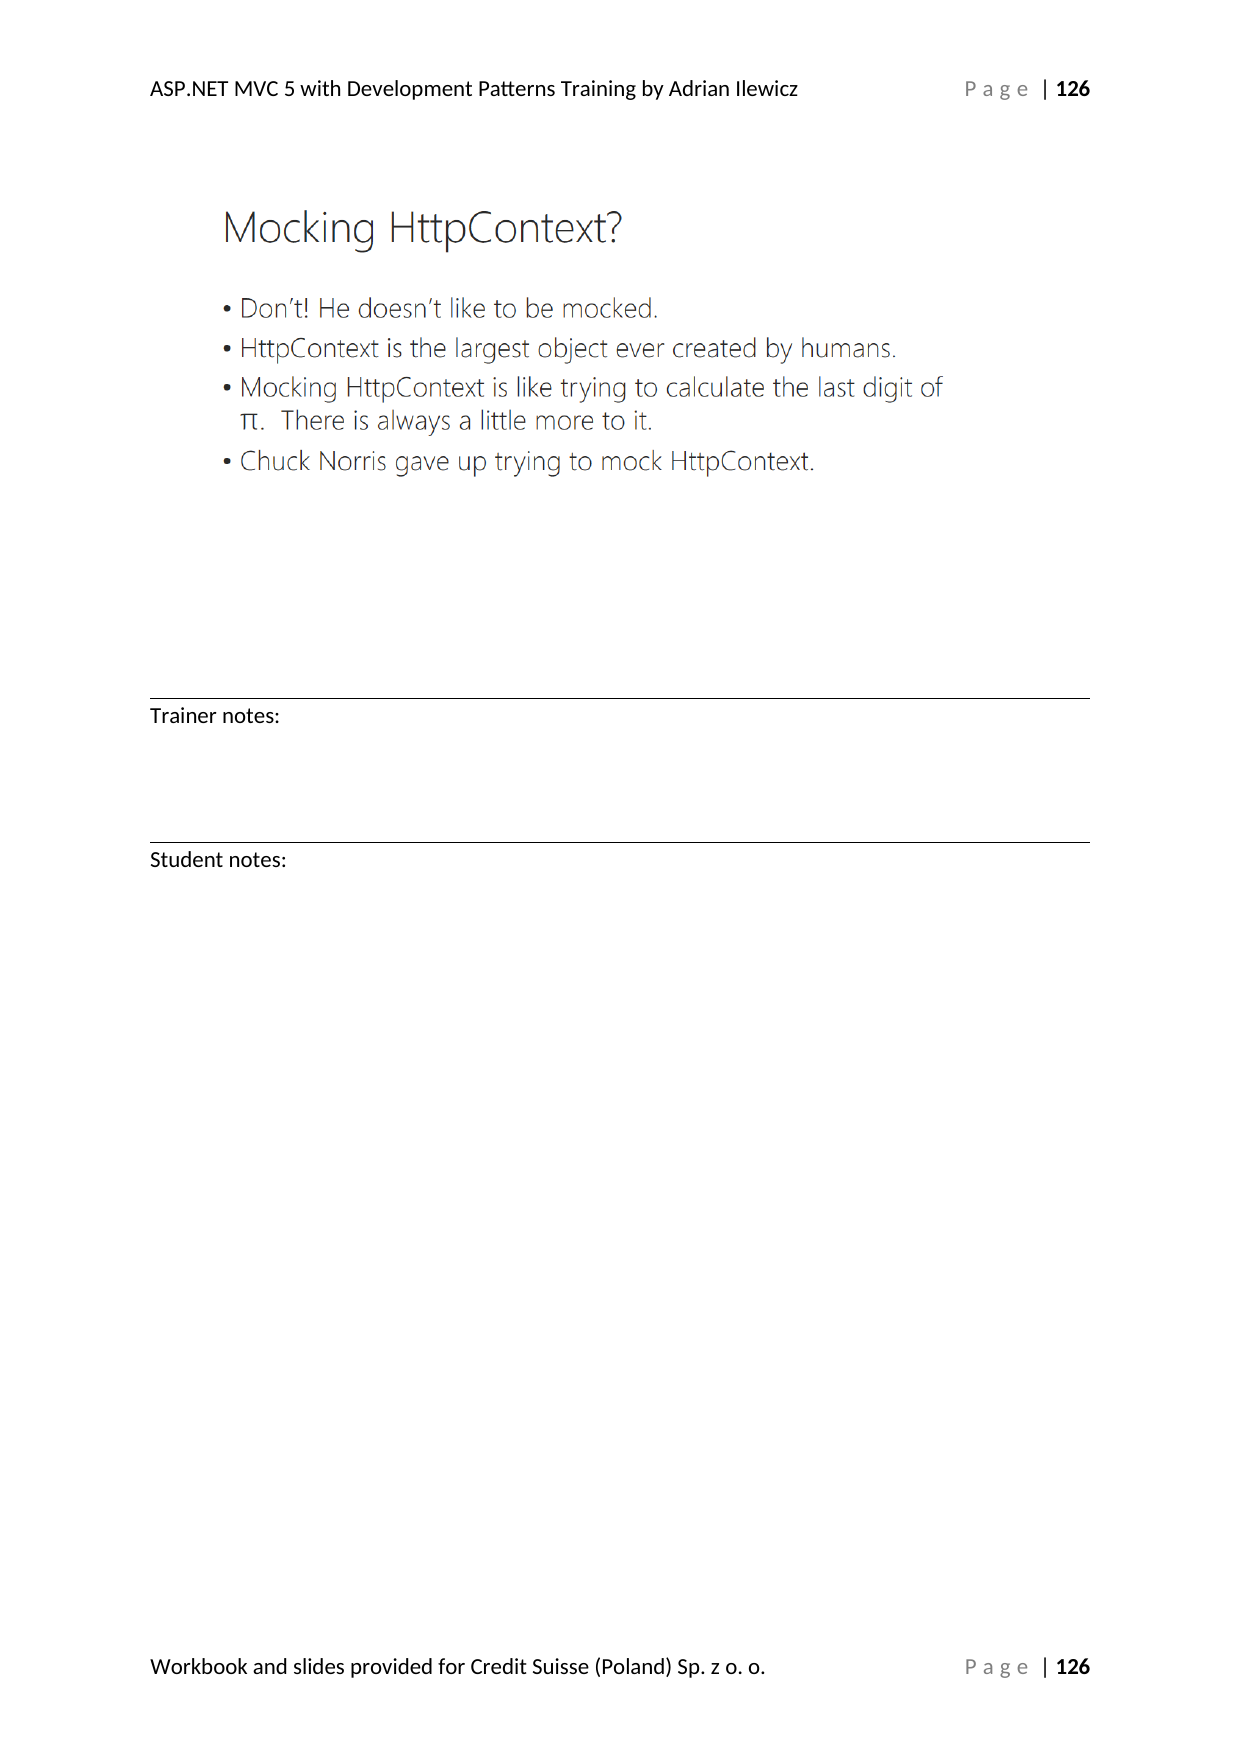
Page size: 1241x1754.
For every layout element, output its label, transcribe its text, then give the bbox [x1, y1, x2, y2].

picture [150, 149, 1090, 680]
text Student notes: [150, 843, 1090, 873]
text Trainer notes: [150, 699, 1090, 729]
